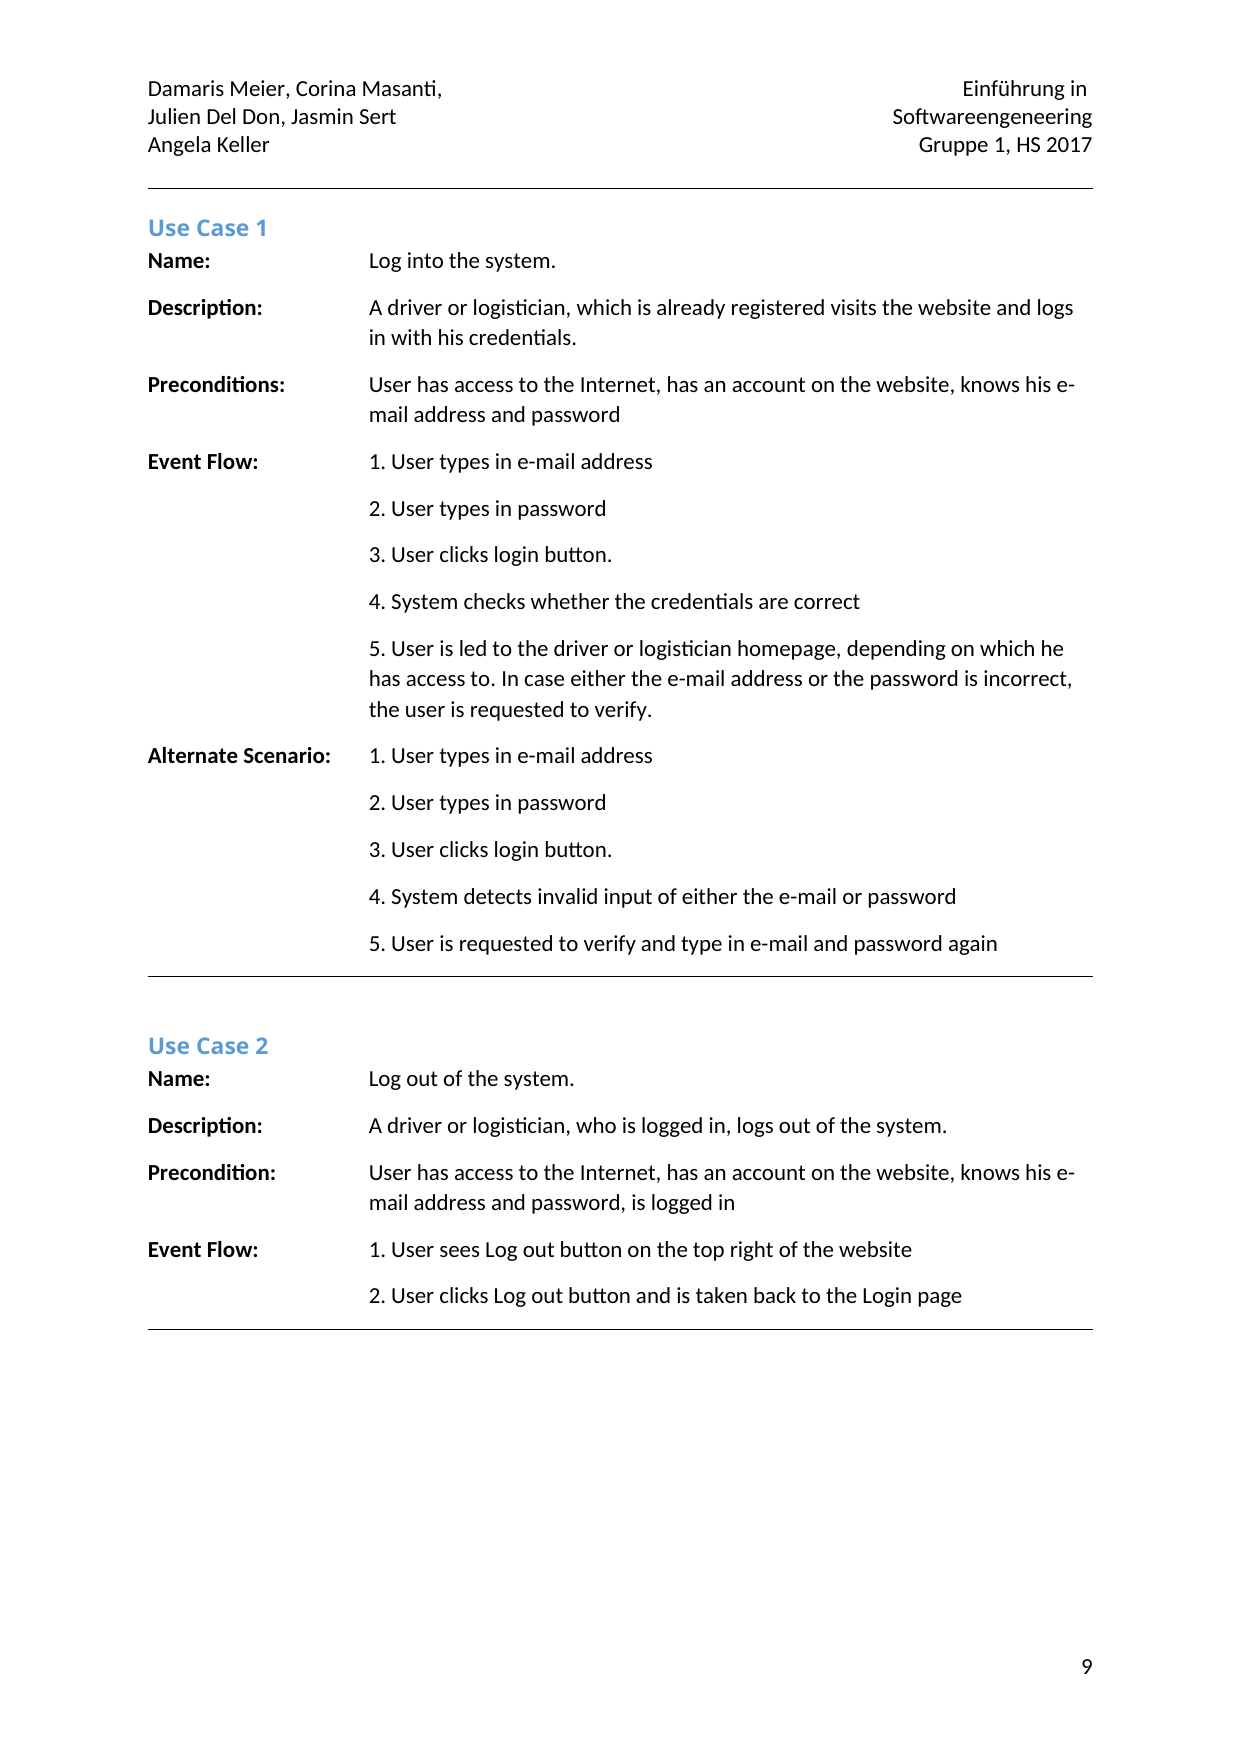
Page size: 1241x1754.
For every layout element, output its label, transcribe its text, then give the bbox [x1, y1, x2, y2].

text 2. User types in password [148, 788, 1093, 816]
text 2. User clicks Log out button and is taken back to the Login page [148, 1282, 1093, 1309]
text 4. System detects invalid input of either the e-mail or password [368, 882, 1093, 910]
text Preconditions: User has access to the Internet, has an account on the website, knows his e-mail address and password [148, 370, 1093, 428]
text Event Flow: 1. User types in e-mail address [148, 447, 1093, 475]
text 3. User clicks login button. [148, 835, 1093, 863]
text 2. User types in password [148, 494, 1093, 522]
text 3. User clicks login button. [148, 541, 1093, 568]
text Description: A driver or logistician, who is logged in, logs out of the system. [148, 1111, 1093, 1139]
text Name: Log into the system. [148, 246, 1093, 274]
text 5. User is led to the driver or logistician homepage, depending on which he has access to. In case either the e-mail address or the password is incorrect, the user is requested to verify. [368, 634, 1093, 723]
subtitle Use Case 2 [148, 1030, 1093, 1061]
text Alternate Scenario: 1. User types in e-mail address [148, 742, 1093, 769]
text Event Flow: 1. User sees Log out button on the top right of the website [148, 1235, 1093, 1263]
text Name: Log out of the system. [148, 1064, 1093, 1092]
text Description: A driver or logistician, which is already registered visits the website and logs in with his credentials. [148, 293, 1093, 351]
subtitle Use Case 1 [148, 212, 1093, 243]
text 4. System checks whether the credentials are correct [368, 587, 1093, 615]
text Precondition: User has access to the Internet, has an account on the website, knows his e-mail address and password, is logged in [148, 1158, 1093, 1216]
text 5. User is requested to verify and type in e-mail and password again [368, 929, 1093, 957]
